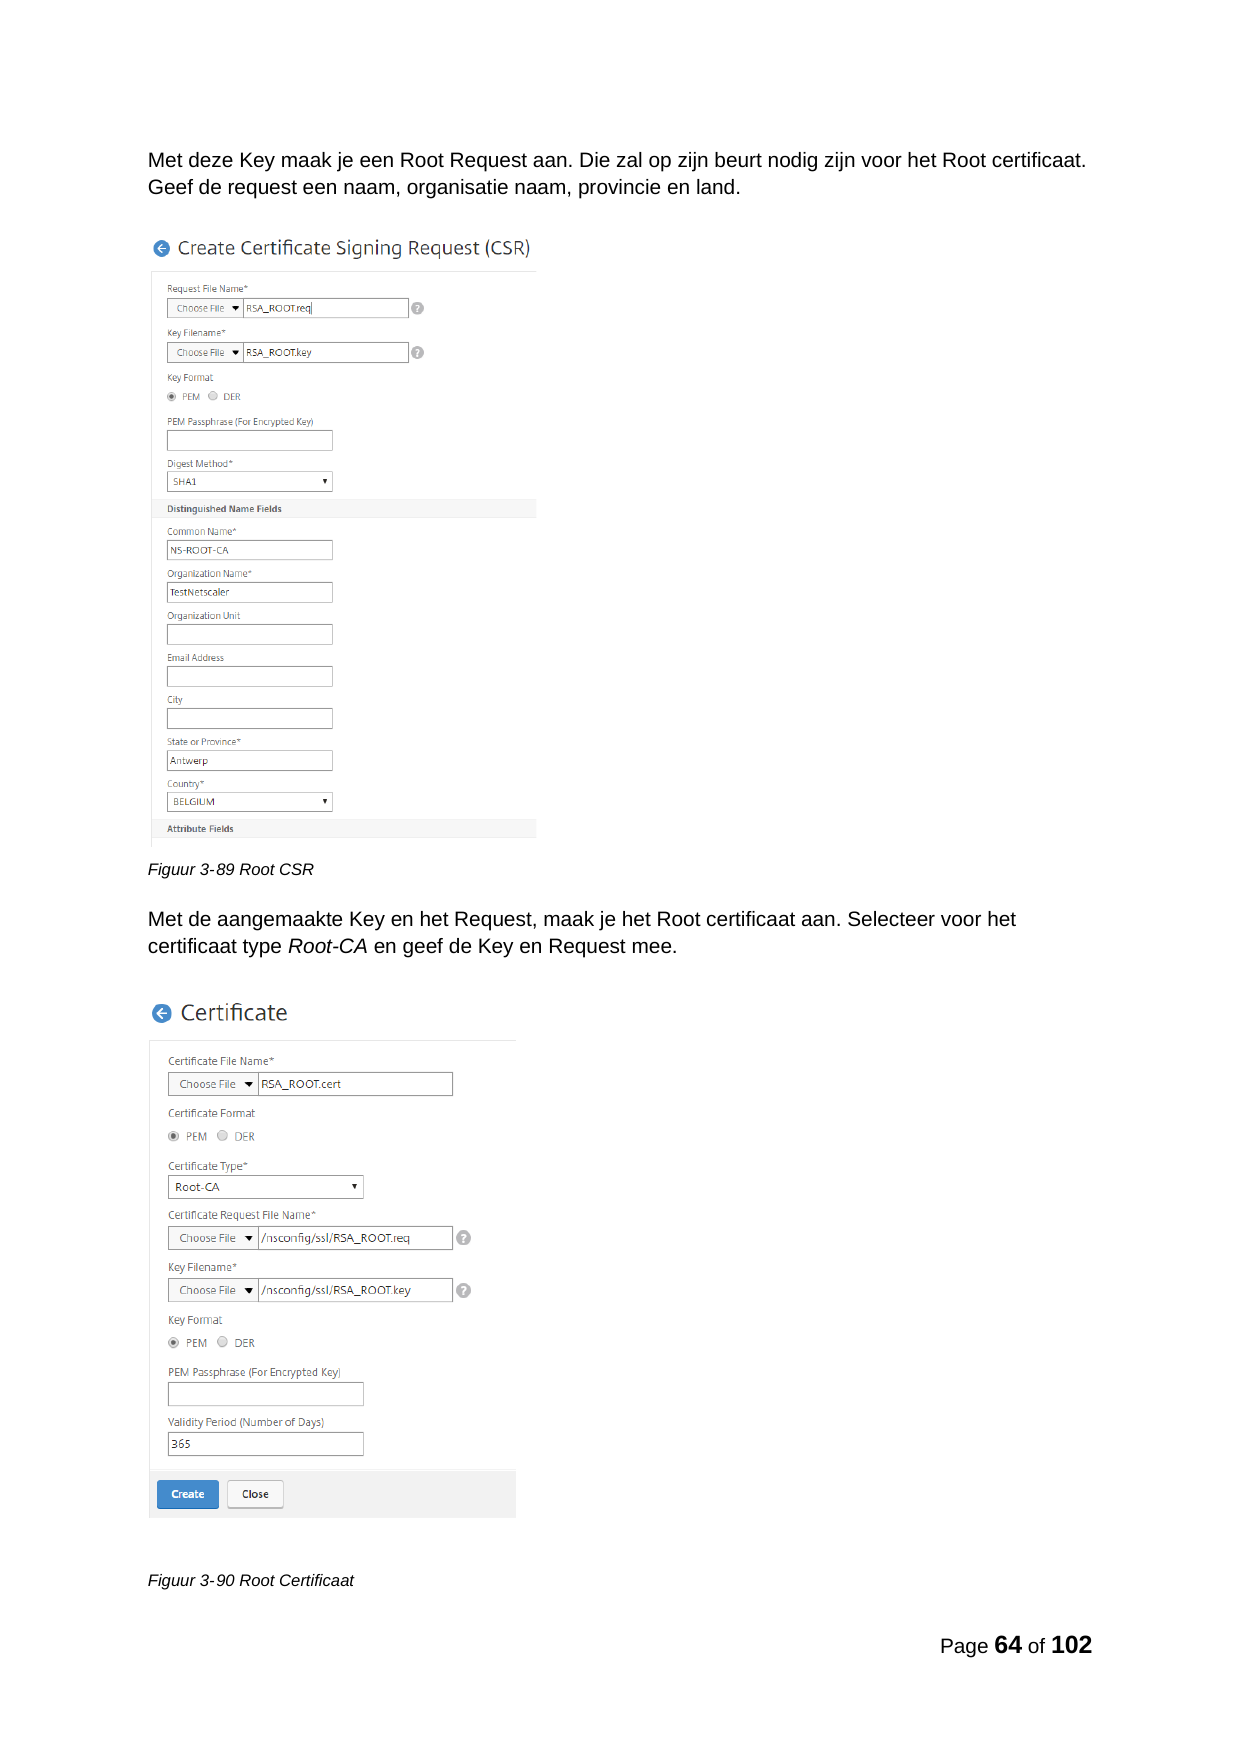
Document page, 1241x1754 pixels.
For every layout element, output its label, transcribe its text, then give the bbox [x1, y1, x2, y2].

text Met deze Key maak je een Root Request aan. Die zal op zijn beurt nodig zijn voor het Root certificaat. Geef de request een naam, organisatie naam, provincie en land. [148, 148, 1092, 199]
picture [147, 230, 537, 847]
text Met de aangemaakte Key en het Request, maak je het Root certificaat aan. Selecteer voor het certificaat type Root-CA en geef de Key en Request mee. [148, 907, 1092, 958]
picture [147, 989, 516, 1558]
